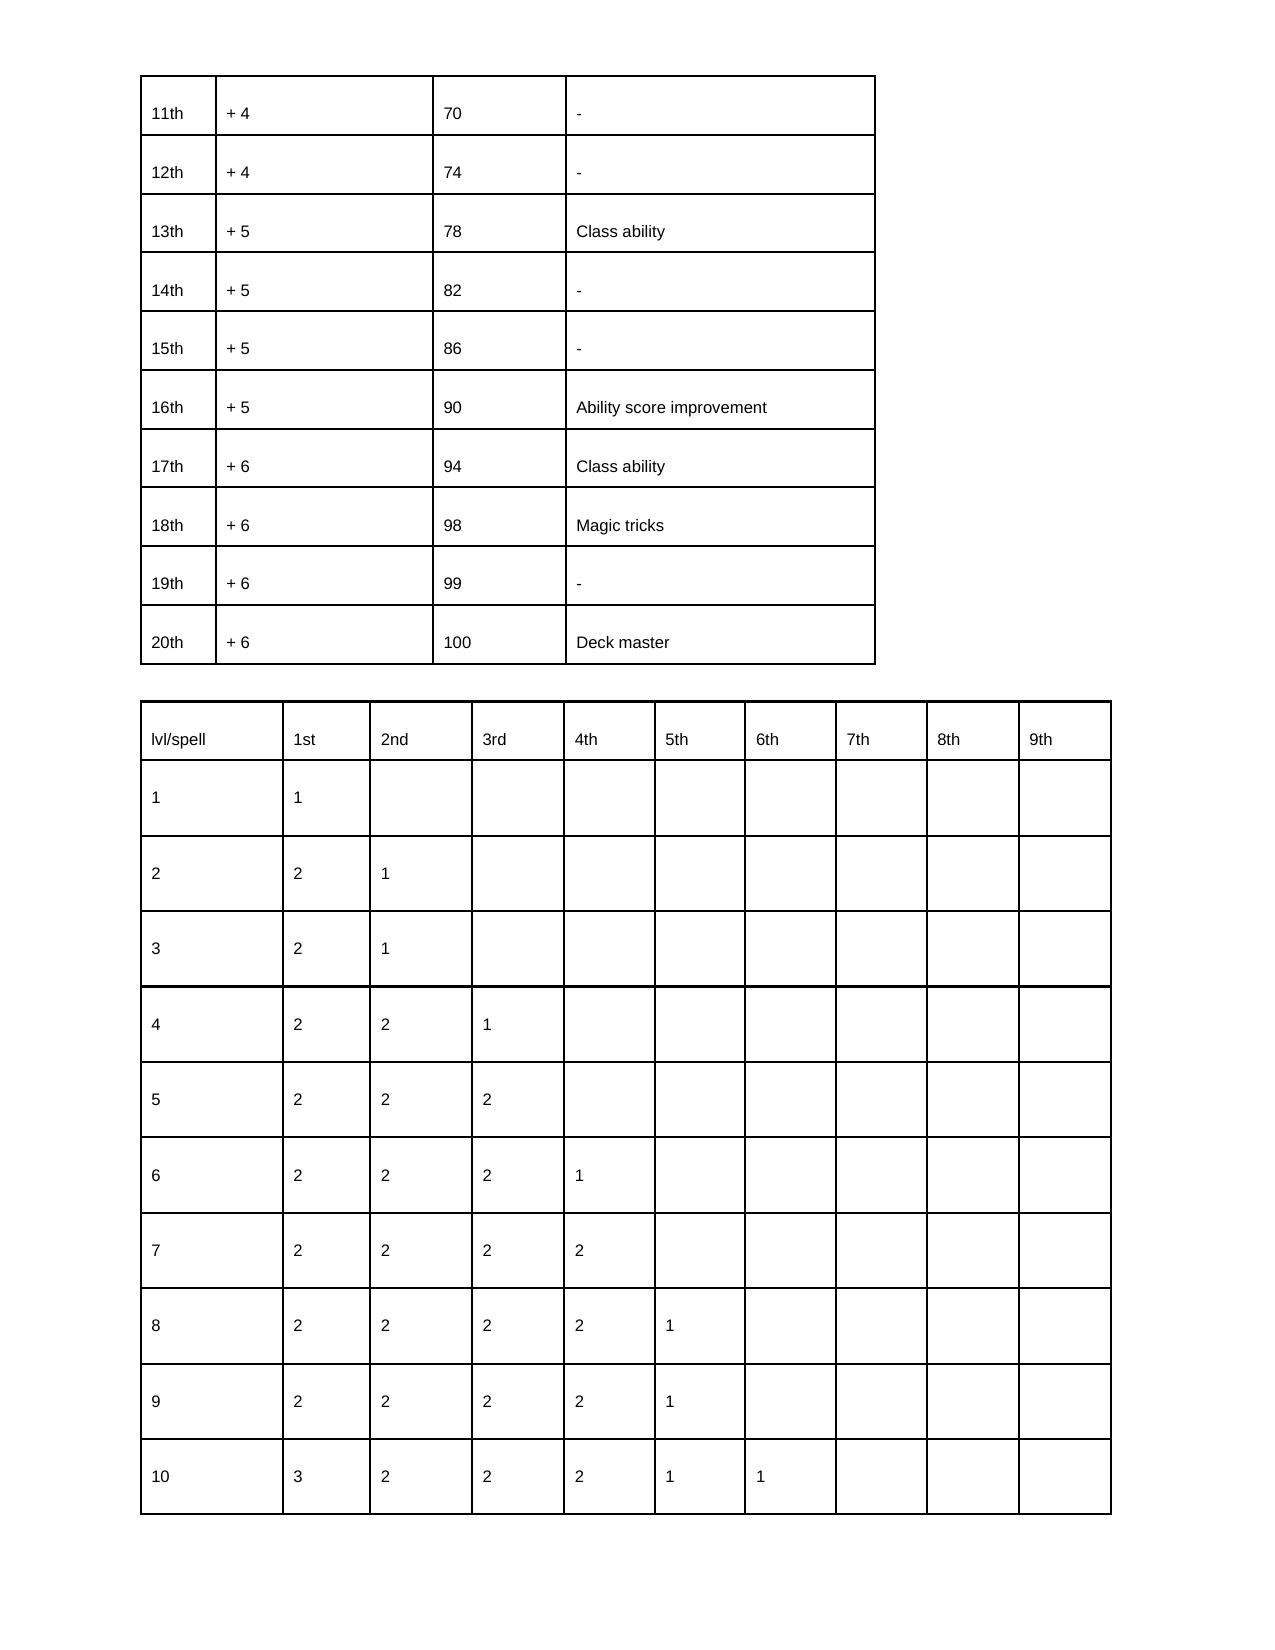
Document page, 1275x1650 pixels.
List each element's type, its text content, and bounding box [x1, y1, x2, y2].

table_cell [1020, 1289, 1110, 1362]
table_cell [473, 761, 563, 834]
table_cell - [567, 136, 874, 192]
table_cell 2 [371, 1440, 471, 1513]
table_cell [473, 837, 563, 910]
table_cell 2 [473, 1138, 563, 1212]
table_cell 2 [473, 1214, 563, 1287]
table_cell [928, 1440, 1018, 1513]
table_cell Ability score improvement [567, 371, 874, 427]
table_cell [746, 1063, 835, 1136]
table_cell 2 [284, 1138, 369, 1212]
table_cell 1 [371, 912, 471, 985]
table_cell 1 [284, 761, 369, 834]
table_cell [928, 1063, 1018, 1136]
table_cell [1020, 912, 1110, 985]
table_cell [928, 1138, 1018, 1212]
table_cell 10 [142, 1440, 282, 1513]
table_cell [837, 761, 926, 834]
table_cell 2 [371, 1063, 471, 1136]
table_cell - [567, 253, 874, 310]
table_cell [928, 1214, 1018, 1287]
table_cell [565, 837, 654, 910]
table_cell 2 [473, 1365, 563, 1438]
table_cell 2 [371, 1138, 471, 1212]
table_cell 2 [371, 988, 471, 1061]
table_cell [1020, 988, 1110, 1061]
table_cell 17th [142, 430, 215, 486]
table_cell 9 [142, 1365, 282, 1438]
table_cell [1020, 1063, 1110, 1136]
table_header 8th [928, 703, 1018, 759]
table_cell 2 [284, 1289, 369, 1362]
table_cell [837, 912, 926, 985]
table_cell 2 [473, 1440, 563, 1513]
table_cell + 6 [217, 430, 432, 486]
table_header lvl/spell [142, 703, 282, 759]
table_cell 74 [434, 136, 565, 192]
table_cell [473, 912, 563, 985]
table_cell 1 [656, 1289, 744, 1362]
table_cell [1020, 1214, 1110, 1287]
table_cell - [567, 312, 874, 369]
table_cell [837, 837, 926, 910]
table_cell 2 [284, 1063, 369, 1136]
table_cell 2 [565, 1365, 654, 1438]
table_cell [928, 912, 1018, 985]
table_cell [1020, 1138, 1110, 1212]
table_cell 1 [746, 1440, 835, 1513]
table_cell 70 [434, 77, 565, 134]
table_header 4th [565, 703, 654, 759]
table_cell [837, 988, 926, 1061]
table_cell [371, 761, 471, 834]
table_cell 4 [142, 988, 282, 1061]
table_cell [656, 837, 744, 910]
table_cell 12th [142, 136, 215, 192]
table_cell + 5 [217, 371, 432, 427]
table_cell 94 [434, 430, 565, 486]
table_header 1st [284, 703, 369, 759]
table_cell 20th [142, 606, 215, 662]
table_cell 3 [284, 1440, 369, 1513]
table_cell 2 [371, 1365, 471, 1438]
table_cell + 5 [217, 253, 432, 310]
table_cell 14th [142, 253, 215, 310]
table_cell 8 [142, 1289, 282, 1362]
table_cell 2 [371, 1289, 471, 1362]
table_cell 2 [142, 837, 282, 910]
table_cell 13th [142, 195, 215, 251]
table_cell [656, 1138, 744, 1212]
table_cell [1020, 1365, 1110, 1438]
table_cell + 5 [217, 195, 432, 251]
table_cell 1 [565, 1138, 654, 1212]
table_cell - [567, 77, 874, 134]
table_cell [1020, 1440, 1110, 1513]
table_cell [837, 1440, 926, 1513]
table_header 7th [837, 703, 926, 759]
table_cell + 6 [217, 606, 432, 662]
table_cell 2 [371, 1214, 471, 1287]
table_cell 1 [473, 988, 563, 1061]
table_cell 1 [142, 761, 282, 834]
table_cell [565, 912, 654, 985]
table_cell [656, 1063, 744, 1136]
table_cell Class ability [567, 195, 874, 251]
table_cell - [567, 547, 874, 604]
table_cell 90 [434, 371, 565, 427]
table_cell 19th [142, 547, 215, 604]
table_cell Class ability [567, 430, 874, 486]
table_cell [746, 1214, 835, 1287]
table_header 5th [656, 703, 744, 759]
table_cell 99 [434, 547, 565, 604]
table_cell 2 [284, 837, 369, 910]
table_cell 11th [142, 77, 215, 134]
table_cell + 4 [217, 136, 432, 192]
table_cell 100 [434, 606, 565, 662]
table_cell 3 [142, 912, 282, 985]
table_cell 6 [142, 1138, 282, 1212]
table_cell + 4 [217, 77, 432, 134]
table_header 6th [746, 703, 835, 759]
table_cell [928, 1365, 1018, 1438]
table_cell [746, 1365, 835, 1438]
table_cell [565, 988, 654, 1061]
table_cell [656, 912, 744, 985]
table_cell [656, 988, 744, 1061]
table_cell + 6 [217, 488, 432, 545]
table_cell 2 [473, 1289, 563, 1362]
table_cell [746, 912, 835, 985]
table_cell 2 [565, 1214, 654, 1287]
table_cell 2 [473, 1063, 563, 1136]
table_cell [656, 761, 744, 834]
table_cell [746, 837, 835, 910]
table_cell [1020, 761, 1110, 834]
table_cell 5 [142, 1063, 282, 1136]
table_cell [1020, 837, 1110, 910]
table_cell 2 [284, 988, 369, 1061]
table_cell 15th [142, 312, 215, 369]
table_cell 1 [371, 837, 471, 910]
table_cell 2 [284, 1365, 369, 1438]
table_cell 2 [284, 1214, 369, 1287]
table_cell + 5 [217, 312, 432, 369]
table_cell 86 [434, 312, 565, 369]
table_cell 7 [142, 1214, 282, 1287]
table_cell [746, 1138, 835, 1212]
table_cell [656, 1214, 744, 1287]
table_cell Magic tricks [567, 488, 874, 545]
table_cell Deck master [567, 606, 874, 662]
table_cell 16th [142, 371, 215, 427]
table_cell 2 [284, 912, 369, 985]
table_cell [837, 1214, 926, 1287]
table_cell [565, 761, 654, 834]
table_cell 2 [565, 1289, 654, 1362]
table_header 9th [1020, 703, 1110, 759]
table_cell 1 [656, 1365, 744, 1438]
table_cell [746, 988, 835, 1061]
table_cell [565, 1063, 654, 1136]
table_cell [928, 988, 1018, 1061]
table_cell 18th [142, 488, 215, 545]
table_cell [837, 1063, 926, 1136]
table_header 3rd [473, 703, 563, 759]
table_cell [928, 761, 1018, 834]
table_cell 2 [565, 1440, 654, 1513]
table_cell [837, 1138, 926, 1212]
table_cell [837, 1289, 926, 1362]
table_cell [928, 1289, 1018, 1362]
table_header 2nd [371, 703, 471, 759]
table_cell [928, 837, 1018, 910]
table_cell + 6 [217, 547, 432, 604]
table_cell [837, 1365, 926, 1438]
table_cell [746, 761, 835, 834]
table_cell 98 [434, 488, 565, 545]
table_cell [746, 1289, 835, 1362]
table_cell 1 [656, 1440, 744, 1513]
table_cell 78 [434, 195, 565, 251]
table_cell 82 [434, 253, 565, 310]
